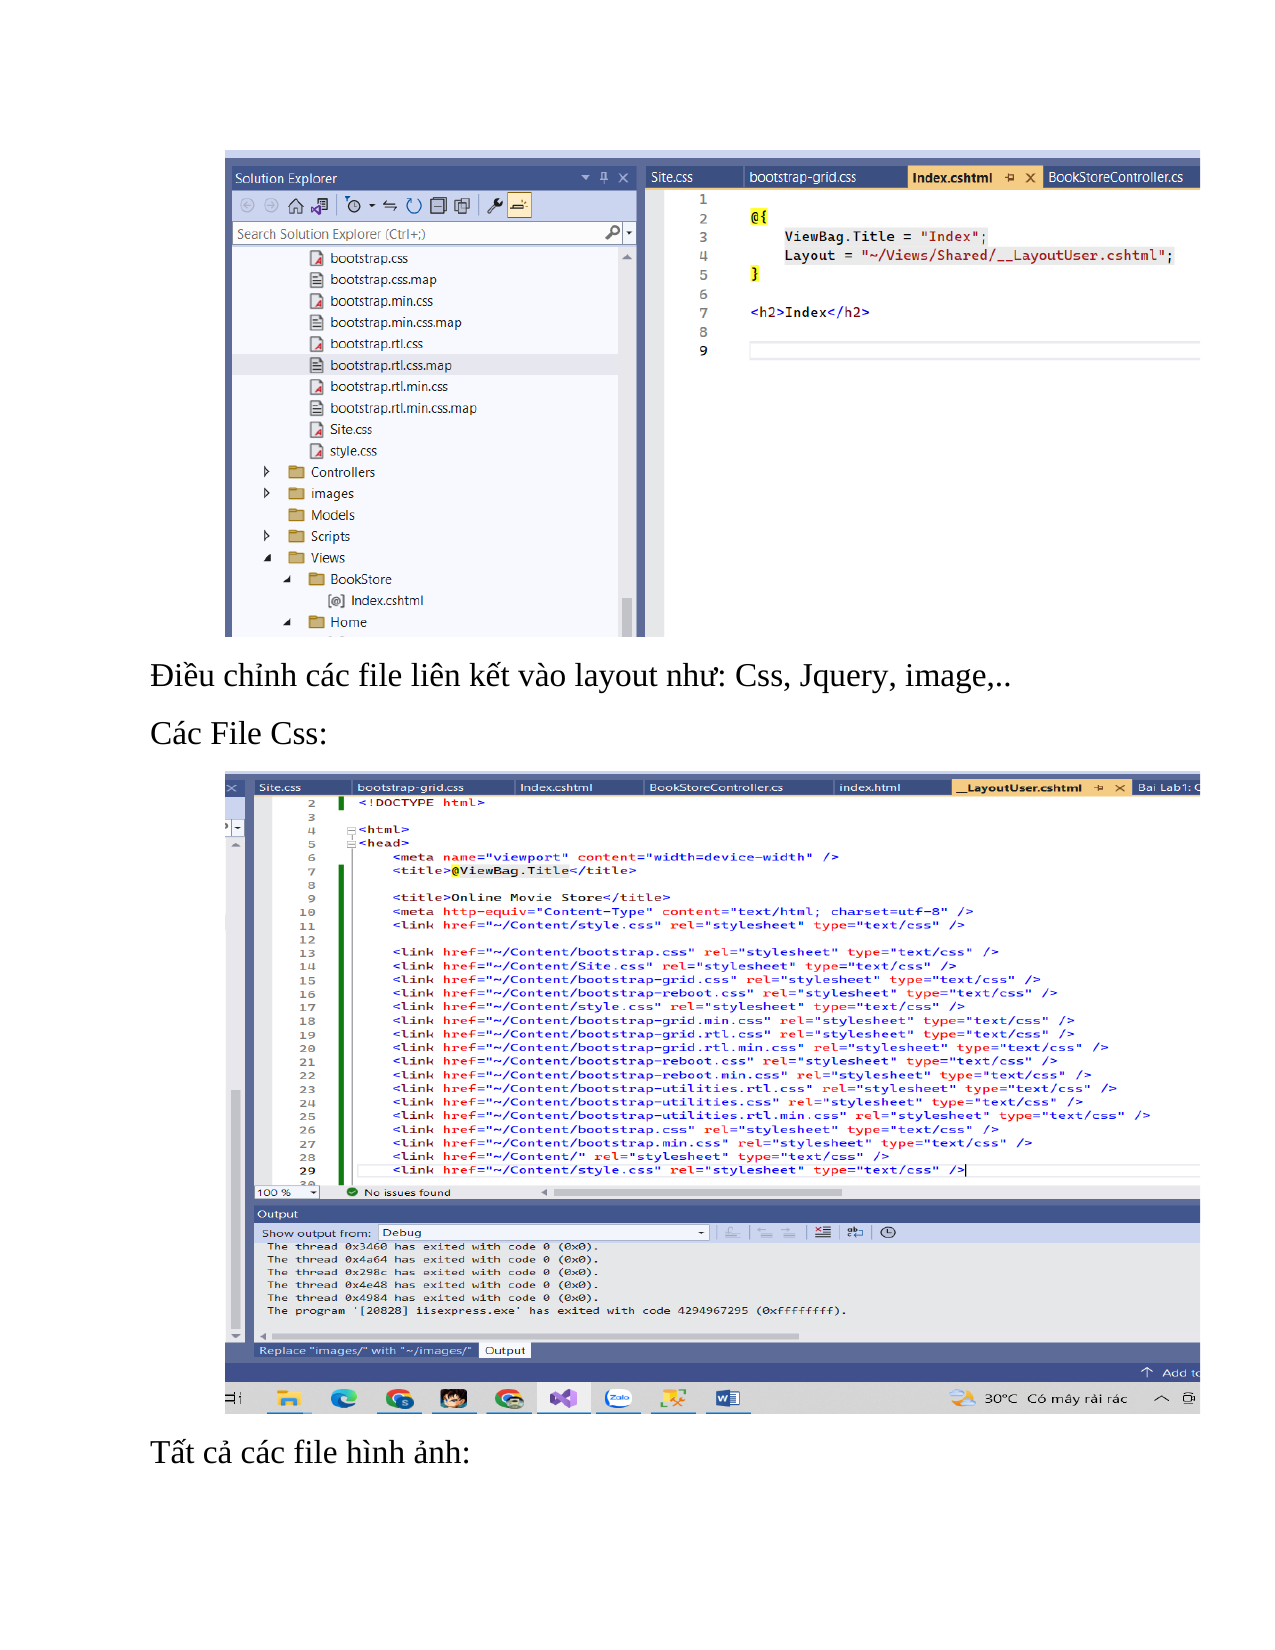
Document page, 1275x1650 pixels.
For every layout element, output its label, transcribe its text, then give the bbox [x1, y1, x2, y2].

picture [225, 150, 1200, 637]
picture [225, 771, 1200, 1414]
text Các File Css: [150, 713, 1125, 751]
text Tất cả các file hình ảnh: [150, 1432, 1125, 1471]
text Điều chỉnh các file liên kết vào layout như: Css, Jquery, image,.. [150, 655, 1125, 693]
